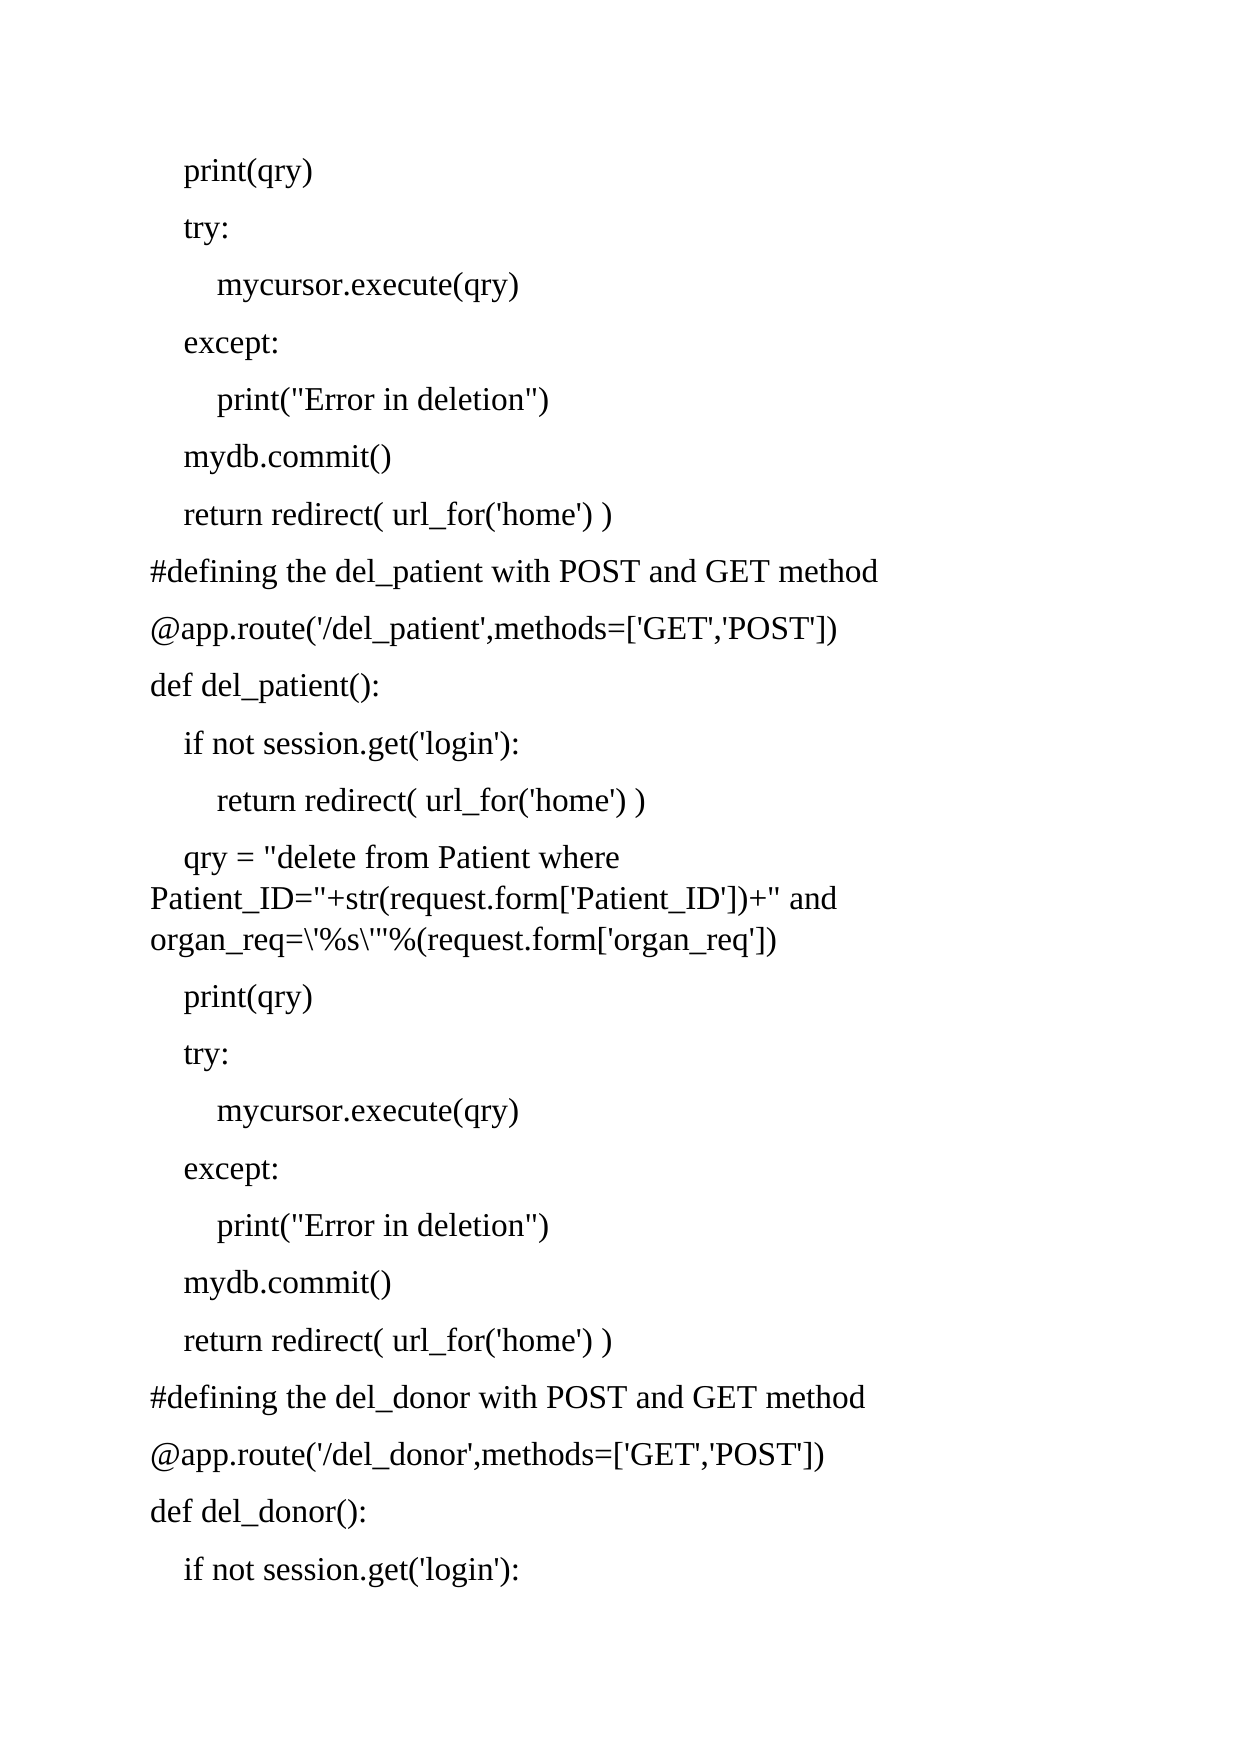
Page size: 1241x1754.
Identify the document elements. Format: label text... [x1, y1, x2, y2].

text return redirect( url_for('home') ) [150, 494, 1090, 532]
text qry = "delete from Patient where Patient_ID="+str(request.form['Patient_ID'])+" and organ_req=\'%s\'"%(request.form['organ_req']) [150, 837, 1090, 957]
text if not session.get('login'): [150, 723, 1090, 761]
text print(qry) [150, 150, 1090, 188]
text print("Error in deletion") [150, 1205, 1090, 1243]
text @app.route('/del_donor',methods=['GET','POST']) [150, 1434, 1090, 1473]
text if not session.get('login'): [150, 1549, 1090, 1587]
text def del_patient(): [150, 666, 1090, 704]
text mydb.commit() [150, 1262, 1090, 1301]
text mycursor.execute(qry) [150, 264, 1090, 303]
text return redirect( url_for('home') ) [150, 1320, 1090, 1358]
text mycursor.execute(qry) [150, 1091, 1090, 1129]
text return redirect( url_for('home') ) [150, 780, 1090, 818]
text print(qry) [150, 976, 1090, 1014]
text def del_donor(): [150, 1492, 1090, 1530]
text mydb.commit() [150, 436, 1090, 475]
text #defining the del_donor with POST and GET method [150, 1377, 1090, 1415]
text except: [150, 1148, 1090, 1186]
text print("Error in deletion") [150, 379, 1090, 417]
text #defining the del_patient with POST and GET method [150, 551, 1090, 589]
text @app.route('/del_patient',methods=['GET','POST']) [150, 608, 1090, 647]
text try: [150, 1033, 1090, 1072]
text try: [150, 207, 1090, 246]
text except: [150, 322, 1090, 360]
